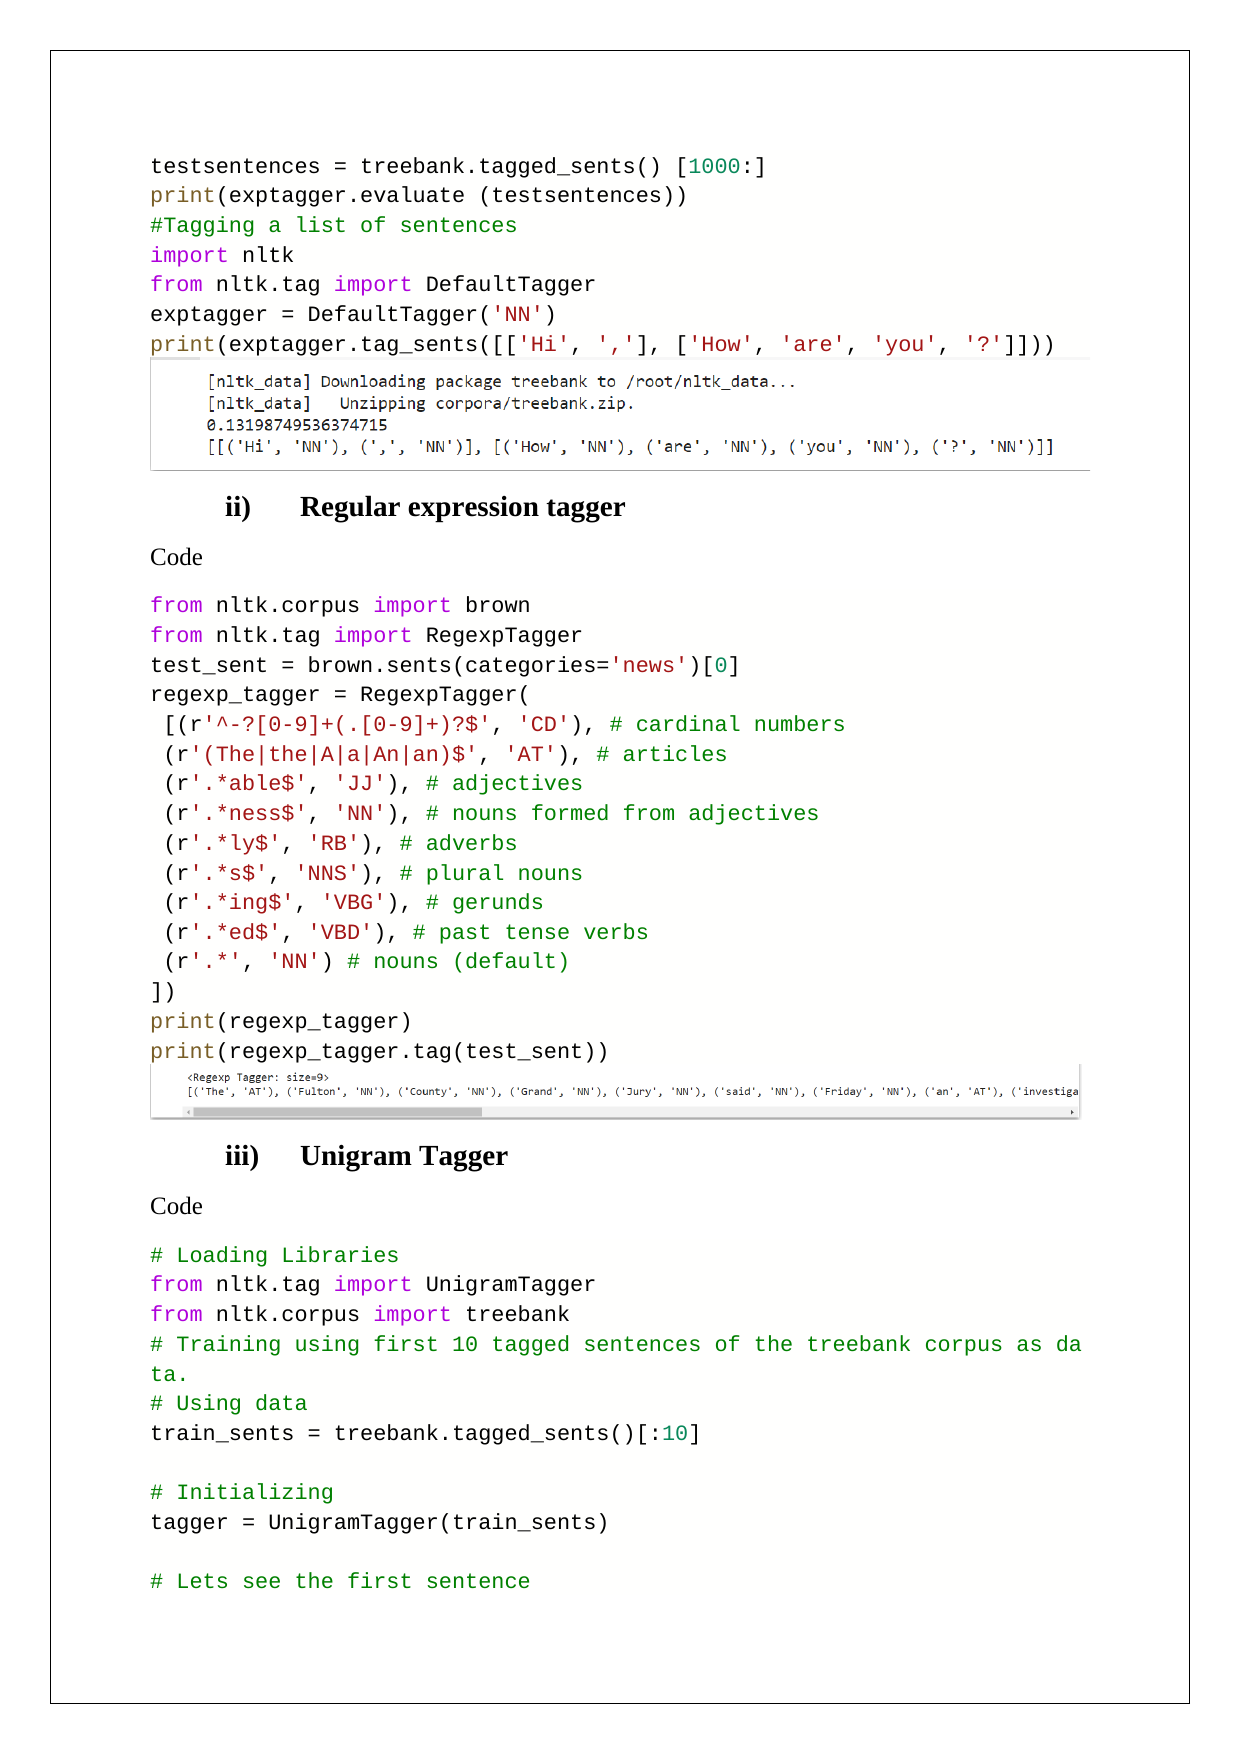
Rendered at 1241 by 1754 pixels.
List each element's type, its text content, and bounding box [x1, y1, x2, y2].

text test_sent = brown.sents(categories='news')[0] [150, 649, 1090, 679]
text from nltk.tag import UnigramTagger [150, 1269, 1090, 1298]
text (r'.*ly$', 'RB'), # adverbs [150, 827, 1090, 857]
text from nltk.tag import RegexpTagger [150, 619, 1090, 649]
text from nltk.corpus import treebank [150, 1298, 1090, 1328]
list Unigram Tagger [225, 1138, 1090, 1172]
text Code [150, 542, 1090, 571]
text # Using data [150, 1387, 1090, 1417]
text import nltk [150, 239, 1090, 269]
text # Training using first 10 tagged sentences of the treebank corpus as data. [150, 1328, 1090, 1387]
text exptagger = DefaultTagger('NN') [150, 298, 1090, 328]
picture [150, 357, 1091, 471]
text (r'.*able$', 'JJ'), # adjectives [150, 768, 1090, 797]
text print(regexp_tagger) [150, 1005, 1090, 1035]
text [(r'^-?[0-9]+(.[0-9]+)?$', 'CD'), # cardinal numbers [150, 708, 1090, 738]
text from nltk.tag import DefaultTagger [150, 269, 1090, 298]
text testsentences = treebank.tagged_sents() [1000:] [150, 150, 1090, 180]
list Regular expression tagger [225, 489, 1090, 523]
text train_sents = treebank.tagged_sents()[:10] [150, 1417, 1090, 1447]
text #Tagging a list of sentences [150, 209, 1090, 239]
text regexp_tagger = RegexpTagger( [150, 679, 1090, 708]
text tagger = UnigramTagger(train_sents) [150, 1506, 1090, 1536]
text (r'.*ing$', 'VBG'), # gerunds [150, 886, 1090, 916]
text (r'.*ness$', 'NN'), # nouns formed from adjectives [150, 797, 1090, 827]
text print(exptagger.evaluate (testsentences)) [150, 180, 1090, 209]
text from nltk.corpus import brown [150, 589, 1090, 619]
text (r'(The|the|A|a|An|an)$', 'AT'), # articles [150, 738, 1090, 768]
text (r'.*', 'NN') # nouns (default) [150, 946, 1090, 976]
text Code [150, 1191, 1090, 1220]
text print(regexp_tagger.tag(test_sent)) [150, 1035, 1090, 1064]
text (r'.*s$', 'NNS'), # plural nouns [150, 857, 1090, 886]
text # Lets see the first sentence [150, 1566, 1090, 1595]
text (r'.*ed$', 'VBD'), # past tense verbs [150, 916, 1090, 946]
text print(exptagger.tag_sents([['Hi', ','], ['How', 'are', 'you', '?']])) [150, 328, 1090, 357]
text # Loading Libraries [150, 1239, 1090, 1269]
text # Initializing [150, 1477, 1090, 1506]
text ]) [150, 976, 1090, 1005]
picture [150, 1064, 1091, 1120]
